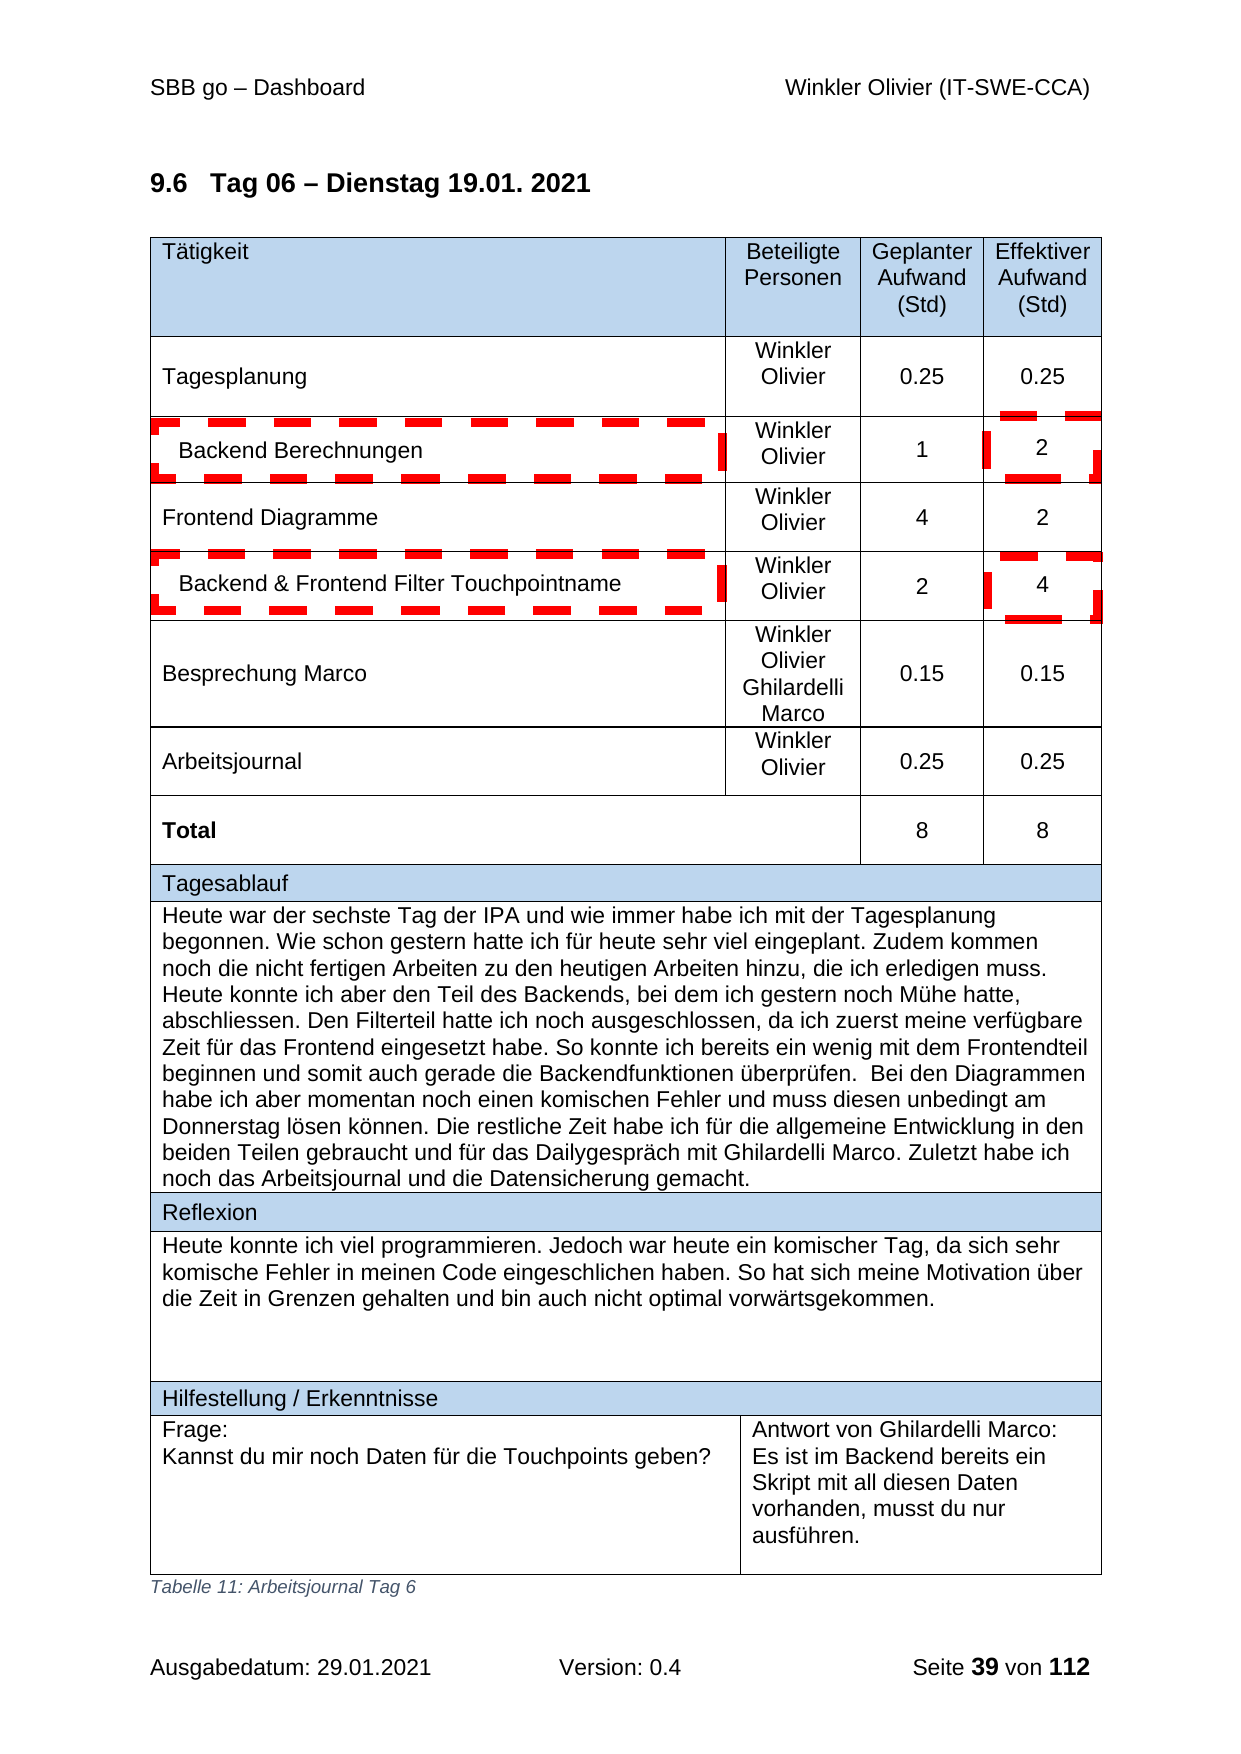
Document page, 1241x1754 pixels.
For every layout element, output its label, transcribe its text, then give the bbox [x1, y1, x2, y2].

table_cell Frontend Diagramme [151, 483, 725, 551]
table_cell Winkler Olivier Ghilardelli Marco [726, 621, 860, 726]
table_cell Besprechung Marco [151, 621, 725, 726]
table_cell [151, 417, 725, 482]
table_cell Winkler Olivier [726, 417, 860, 482]
table_cell Heute war der sechste Tag der IPA und wie immer habe ich mit der Tagesplanung begonnen. Wie schon gestern hatte ich für heute sehr viel eingeplant. Zudem kommen noch die nicht fertigen Arbeiten zu den heutigen Arbeiten hinzu, die ich erledigen muss. Heute konnte ich aber den Teil des Backends, bei dem ich gestern noch Mühe hatte, abschliessen. Den Filterteil hatte ich noch ausgeschlossen, da ich zuerst meine verfügbare Zeit für das Frontend eingesetzt habe. So konnte ich bereits ein wenig mit dem Frontendteil beginnen und somit auch gerade die Backendfunktionen überprüfen. Bei den Diagrammen habe ich aber momentan noch einen komischen Fehler und muss diesen unbedingt am Donnerstag lösen können. Die restliche Zeit habe ich für die allgemeine Entwicklung in den beiden Teilen gebraucht und für das Dailygespräch mit Ghilardelli Marco. Zuletzt habe ich noch das Arbeitsjournal und die Datensicherung gemacht. [151, 902, 1101, 1192]
table_cell Total [151, 796, 860, 864]
table_cell 0.25 [861, 728, 983, 795]
table_cell 0.15 [984, 621, 1101, 726]
table_cell Frage: Kannst du mir noch Daten für die Touchpoints geben? [151, 1416, 740, 1574]
table_cell [984, 417, 1101, 482]
table_cell Arbeitsjournal [151, 728, 725, 795]
table_cell [984, 552, 1101, 620]
table_cell 0.25 [984, 728, 1101, 795]
table_cell 8 [861, 796, 983, 864]
table_cell Tagesplanung [151, 337, 725, 416]
table_cell Heute konnte ich viel programmieren. Jedoch war heute ein komischer Tag, da sich sehr komische Fehler in meinen Code eingeschlichen haben. So hat sich meine Motivation über die Zeit in Grenzen gehalten und bin auch nicht optimal vorwärtsgekommen. [151, 1232, 1101, 1381]
table_cell Reflexion [151, 1193, 1101, 1231]
table_cell Antwort von Ghilardelli Marco: Es ist im Backend bereits ein Skript mit all diesen Daten vorhanden, musst du nur ausführen. [741, 1416, 1101, 1574]
table_cell 4 [861, 483, 983, 551]
text Tabelle 11: Arbeitsjournal Tag 6 [150, 1575, 1090, 1597]
table_cell 0.25 [861, 337, 983, 416]
table_cell Winkler Olivier [726, 728, 860, 795]
table_cell 2 [861, 552, 983, 620]
table_cell 1 [861, 417, 983, 482]
table_header Effektiver Aufwand (Std) [984, 238, 1101, 336]
table_header Beteiligte Personen [726, 238, 860, 336]
table_cell [151, 552, 725, 620]
subtitle Tag 06 – Dienstag 19.01. 2021 [150, 167, 1090, 198]
table_header Geplanter Aufwand (Std) [861, 238, 983, 336]
table_cell Tagesablauf [151, 865, 1101, 901]
table_cell 2 [984, 483, 1101, 551]
table_cell 0.15 [861, 621, 983, 726]
table_cell 8 [984, 796, 1101, 864]
table_cell Winkler Olivier [726, 483, 860, 551]
table_cell Winkler Olivier [726, 552, 860, 620]
table_cell 0.25 [984, 337, 1101, 416]
table_header Tätigkeit [151, 238, 725, 336]
table_cell Winkler Olivier [726, 337, 860, 416]
table_cell Hilfestellung / Erkenntnisse [151, 1382, 1101, 1415]
